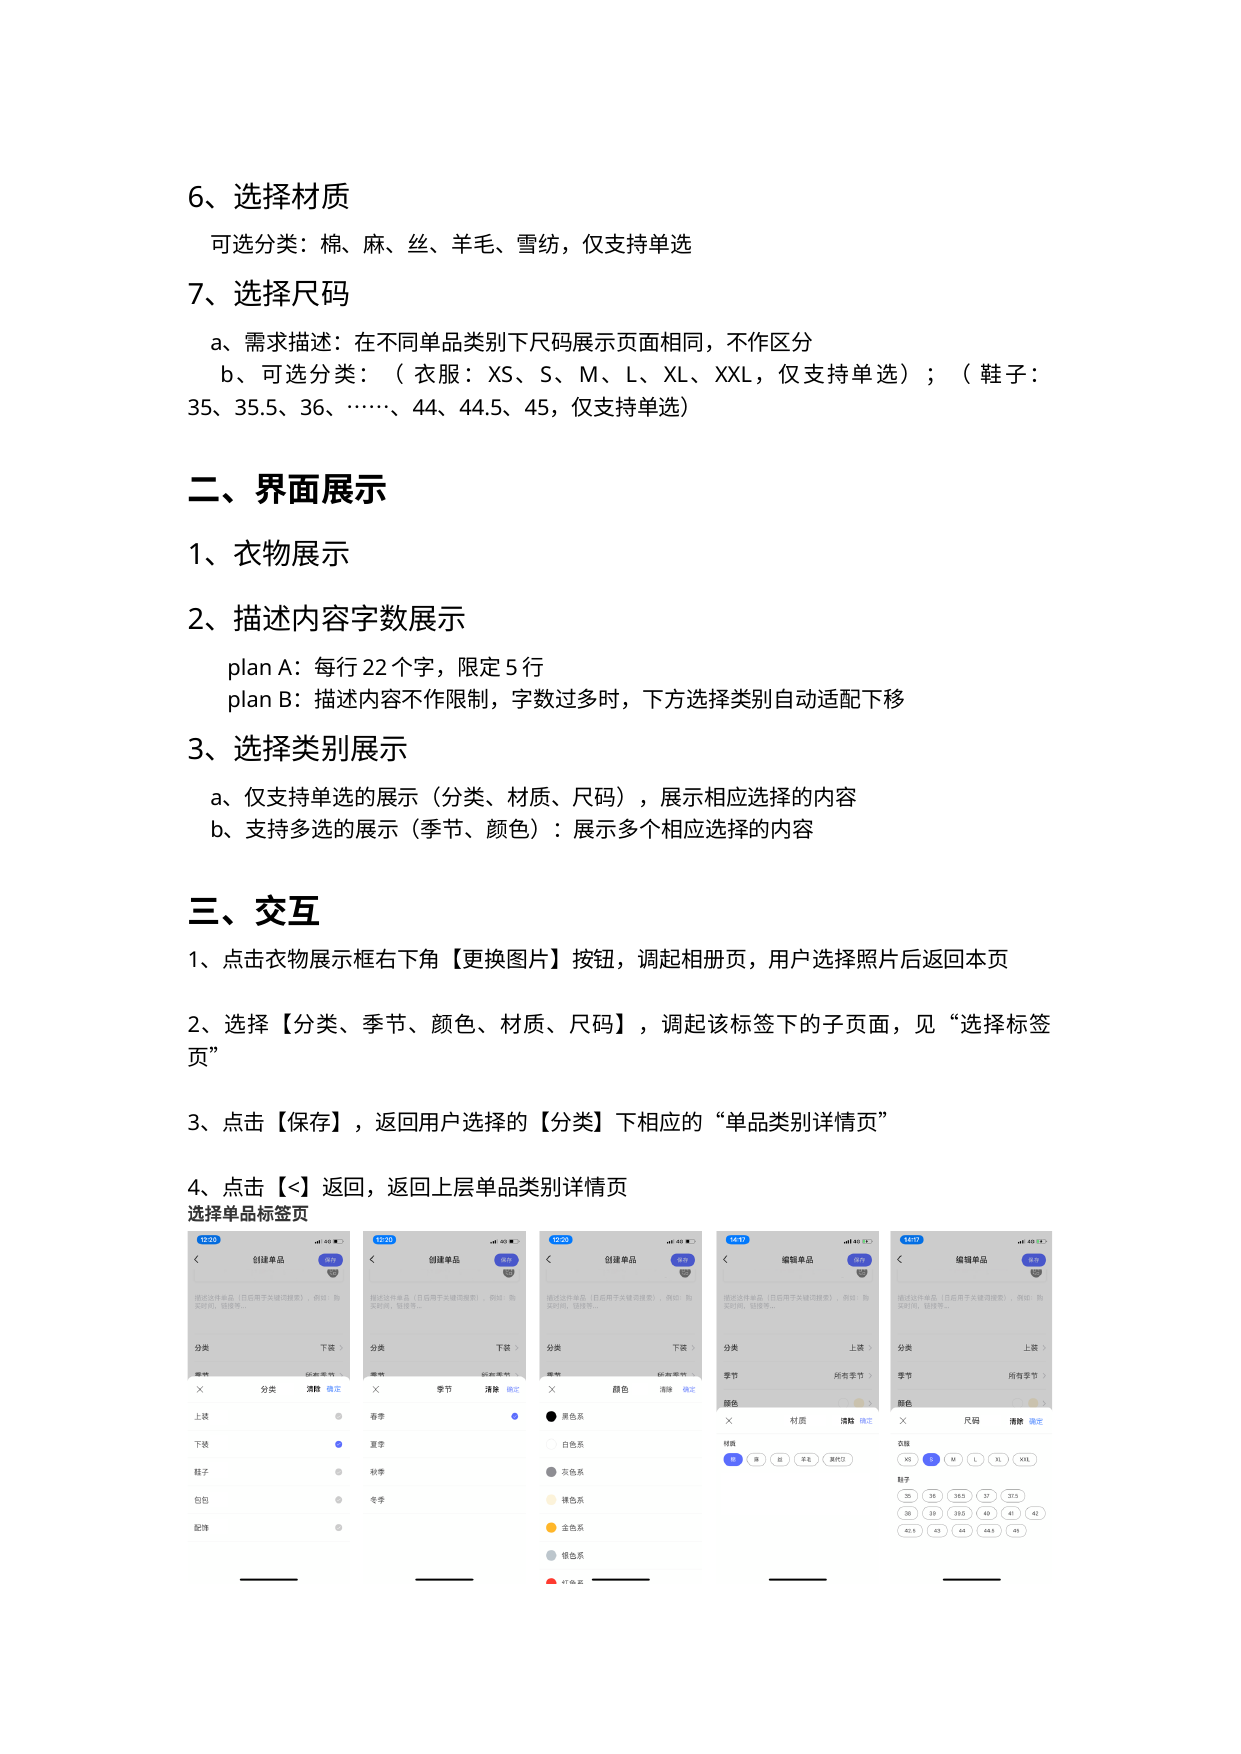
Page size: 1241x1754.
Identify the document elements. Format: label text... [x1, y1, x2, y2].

text b、支持多选的展示（季节、颜色）：展示多个相应选择的内容 [187, 812, 1053, 844]
text 二、界面展示 [187, 454, 1053, 519]
text a、需求描述：在不同单品类别下尺码展示页面相同，不作区分 [187, 324, 1053, 357]
text 7、选择尺码 [187, 259, 1053, 324]
text 2、描述内容字数展示 [187, 584, 1053, 649]
text a、仅支持单选的展示（分类、材质、尺码），展示相应选择的内容 [187, 779, 1053, 812]
picture [187, 1202, 1053, 1584]
text b、可选分类：（ 衣服：XS、S、M、L、XL、XXL，仅支持单选）；（ 鞋子：35、35.5、36、……、44、44.5、45，仅支持单选） [187, 357, 1053, 422]
text 可选分类：棉、麻、丝、羊毛、雪纺，仅支持单选 [187, 227, 1053, 259]
text plan A：每行22个字，限定5行 [187, 649, 1053, 682]
text 1、衣物展示 [187, 519, 1053, 584]
text 2、选择【分类、季节、颜色、材质、尺码】，调起该标签下的子页面，见“选择标签页” [187, 1007, 1053, 1072]
text 6、选择材质 [187, 162, 1053, 227]
text plan B：描述内容不作限制，字数过多时，下方选择类别自动适配下移 [187, 682, 1053, 714]
text 三、交互 [187, 877, 1053, 942]
text 3、点击【保存】，返回用户选择的【分类】下相应的“单品类别详情页” [187, 1104, 1053, 1137]
text 1、点击衣物展示框右下角【更换图片】按钮，调起相册页，用户选择照片后返回本页 [187, 942, 1053, 974]
text 3、选择类别展示 [187, 714, 1053, 779]
text 4、点击【<】返回，返回上层单品类别详情页 [187, 1169, 1053, 1202]
